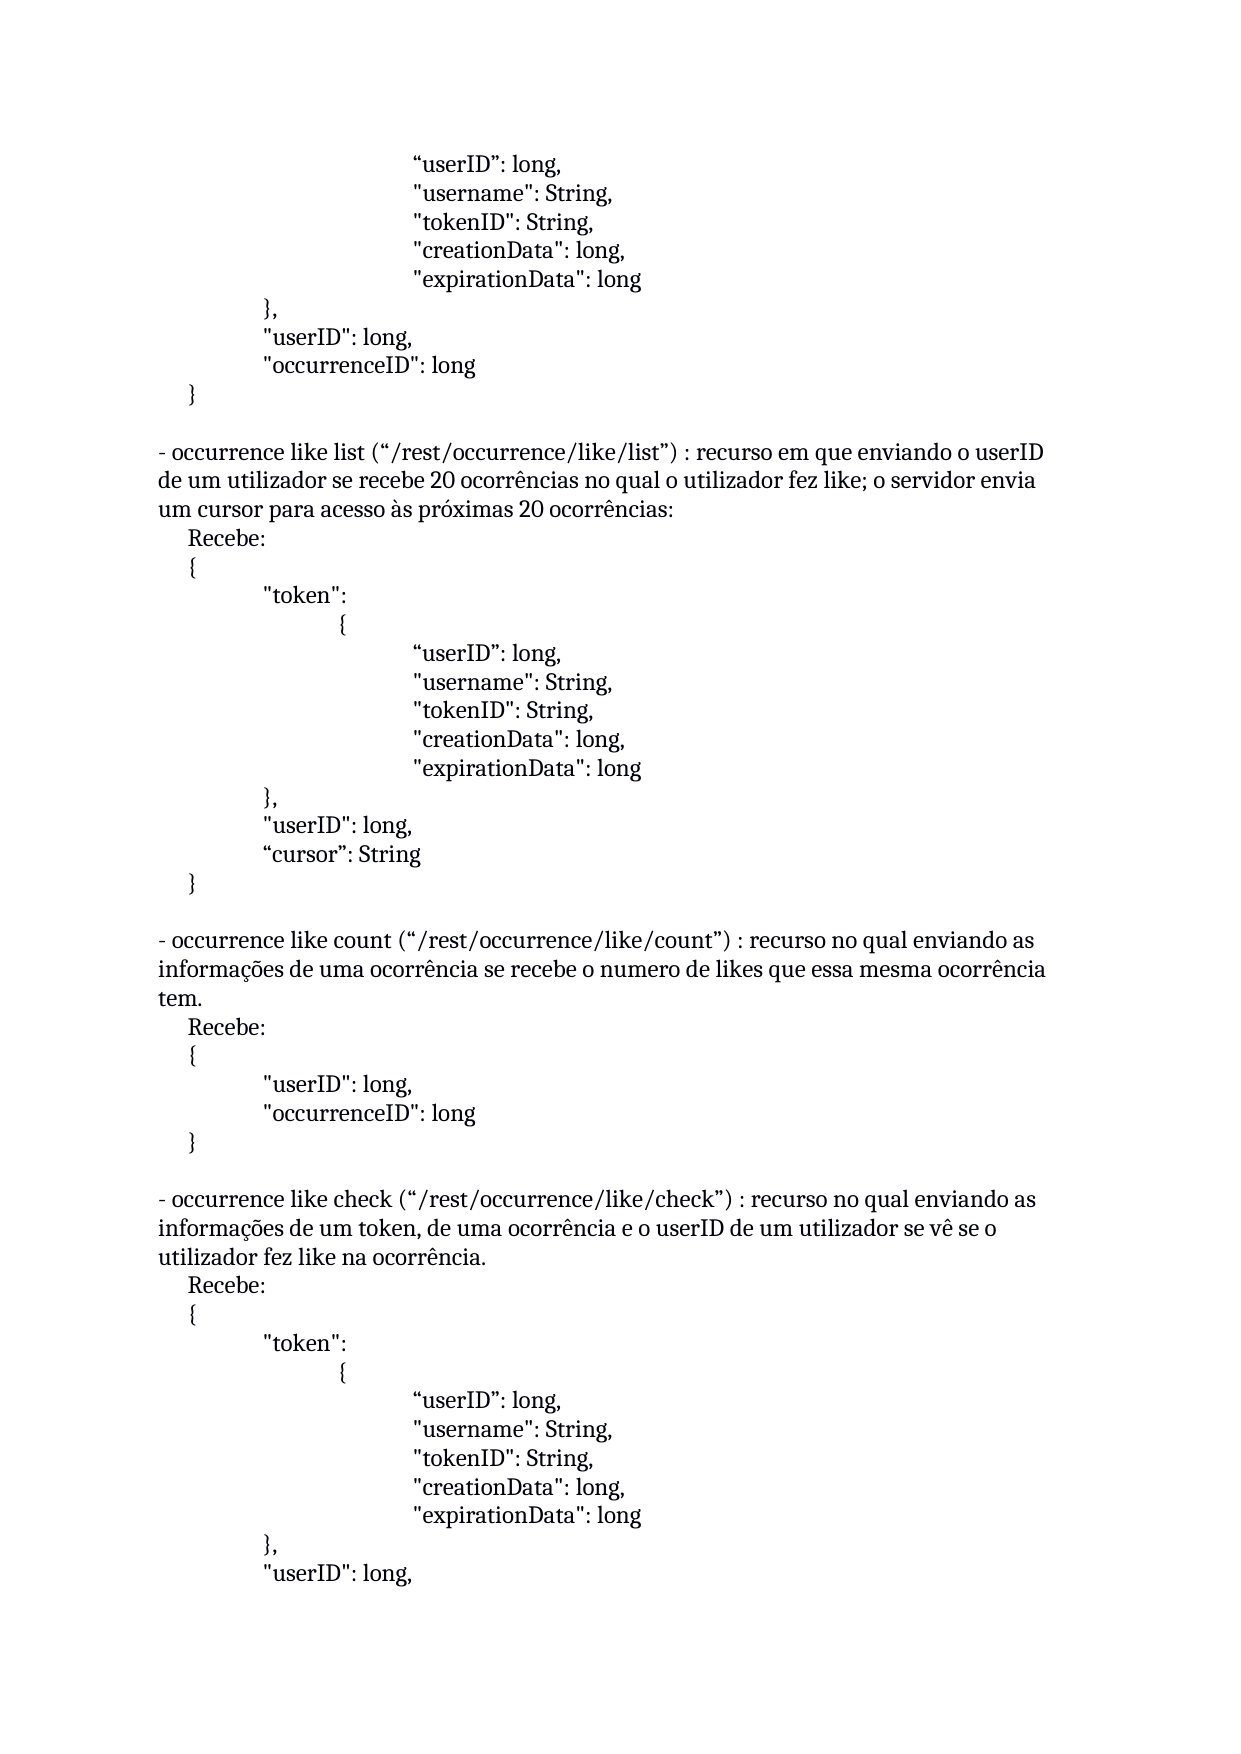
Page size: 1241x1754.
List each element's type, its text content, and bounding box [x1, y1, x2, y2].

text "expirationData": long [158, 1501, 1053, 1530]
text } [158, 1127, 1053, 1156]
text "userID": long, [158, 811, 1053, 840]
text "username": String, [158, 1415, 1053, 1444]
text "expirationData": long [158, 265, 1053, 294]
text Recebe: [158, 1271, 1053, 1300]
text "username": String, [158, 179, 1053, 207]
text "tokenID": String, [158, 207, 1053, 236]
text "token": [158, 581, 1053, 610]
text { [158, 1041, 1053, 1070]
text Recebe: [158, 1012, 1053, 1041]
text - occurrence like check (“/rest/occurrence/like/check”) : recurso no qual enviando as informações de um token, de uma ocorrência e o userID de um utilizador se vê se o utilizador fez like na ocorrência. [158, 1185, 1053, 1271]
text "tokenID": String, [158, 1444, 1053, 1472]
text "creationData": long, [158, 1472, 1053, 1501]
text } [158, 869, 1053, 897]
text "tokenID": String, [158, 696, 1053, 725]
text }, [158, 1530, 1053, 1559]
text { [158, 1300, 1053, 1329]
text "occurrenceID": long [158, 351, 1053, 380]
text } [158, 380, 1053, 409]
text Recebe: [158, 524, 1053, 552]
text "creationData": long, [158, 236, 1053, 265]
text }, [158, 782, 1053, 811]
text }, [158, 294, 1053, 322]
text "creationData": long, [158, 725, 1053, 754]
text "userID": long, [158, 1559, 1053, 1587]
text “userID”: long, [158, 1386, 1053, 1415]
text “userID”: long, [158, 150, 1053, 179]
text "occurrenceID": long [158, 1099, 1053, 1127]
text { [158, 610, 1053, 639]
text "token": [158, 1329, 1053, 1357]
text - occurrence like count (“/rest/occurrence/like/count”) : recurso no qual enviando as informações de uma ocorrência se recebe o numero de likes que essa mesma ocorrência tem. [158, 926, 1053, 1012]
text "userID": long, [158, 322, 1053, 351]
text - occurrence like list (“/rest/occurrence/like/list”) : recurso em que enviando o userID de um utilizador se recebe 20 ocorrências no qual o utilizador fez like; o servidor envia um cursor para acesso às próximas 20 ocorrências: [158, 437, 1053, 524]
text "expirationData": long [158, 754, 1053, 782]
text "userID": long, [233, 1070, 1053, 1099]
text "username": String, [158, 667, 1053, 696]
text { [158, 1357, 1053, 1386]
text “userID”: long, [158, 639, 1053, 667]
text { [158, 552, 1053, 581]
text “cursor”: String [158, 840, 1053, 869]
